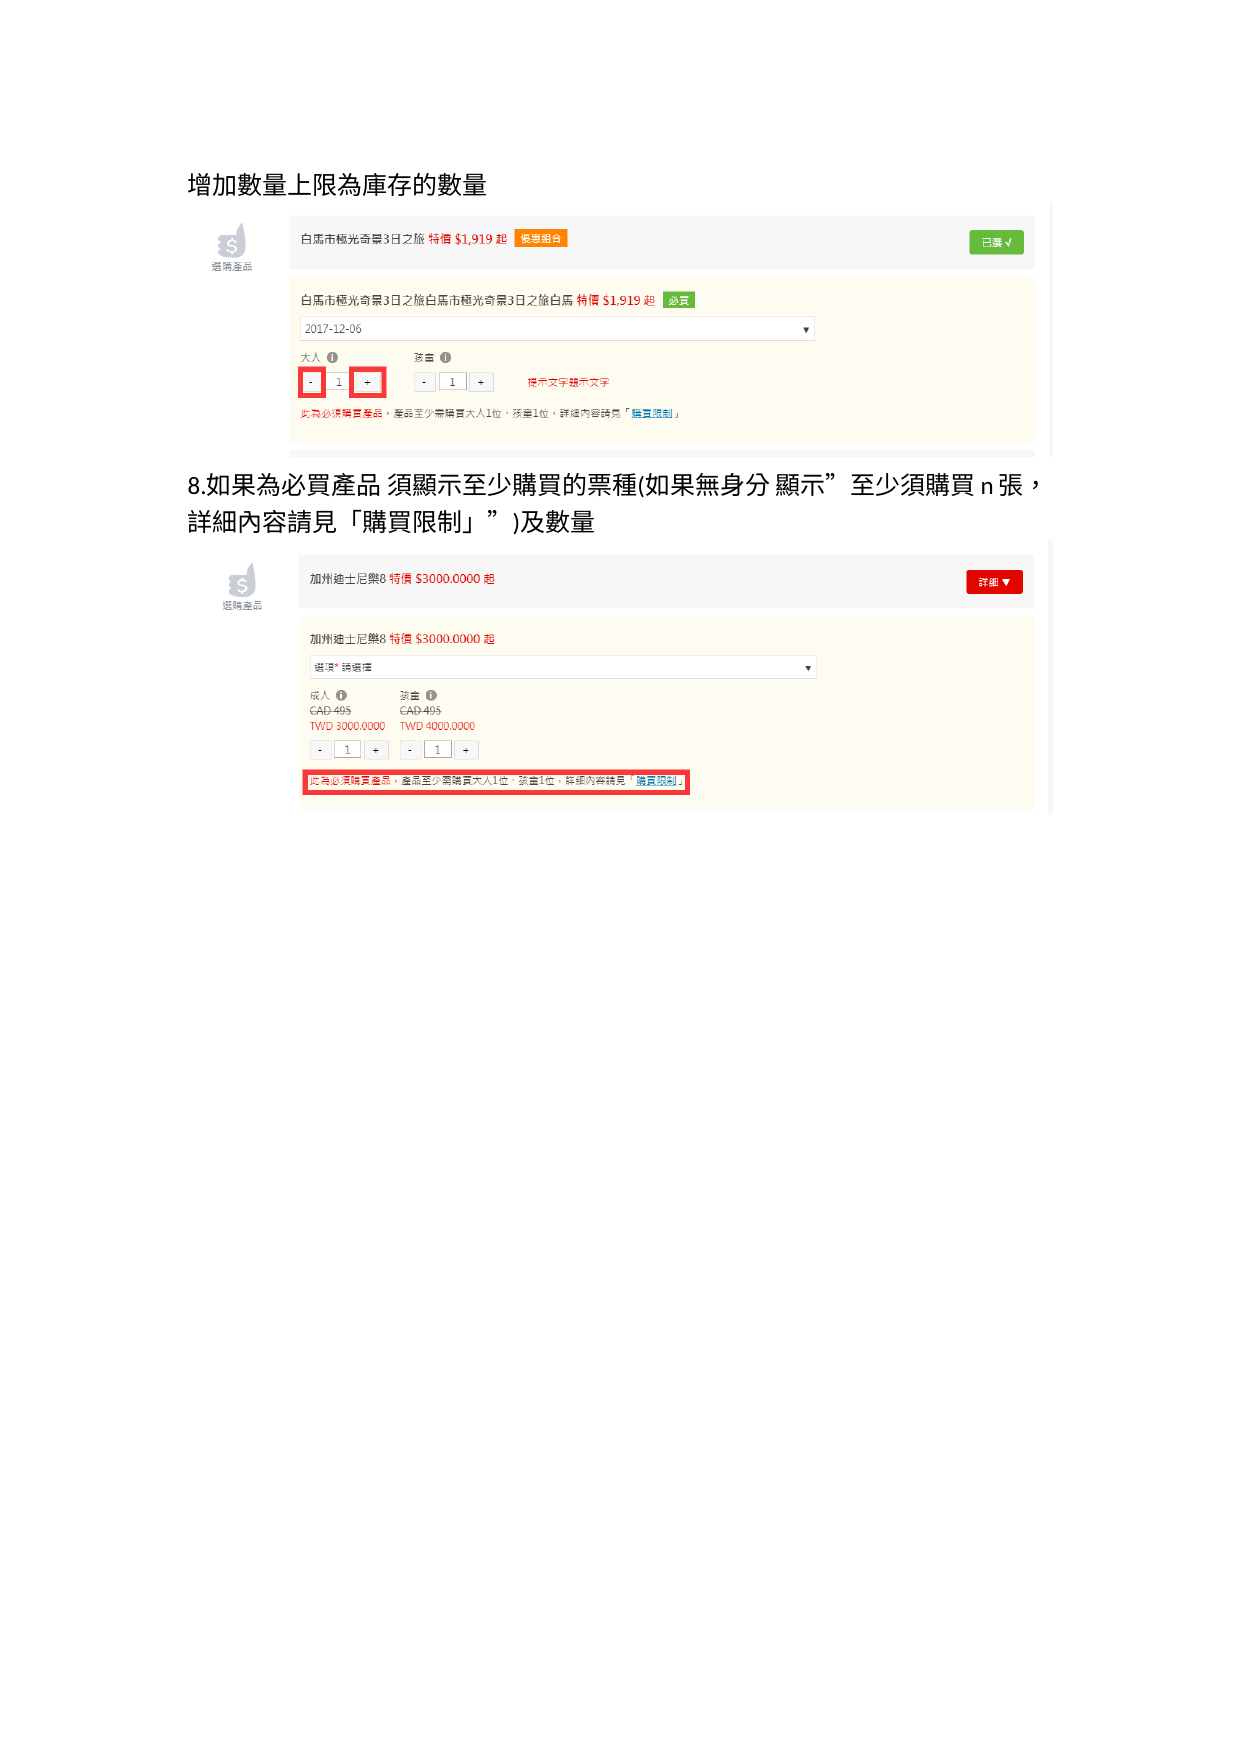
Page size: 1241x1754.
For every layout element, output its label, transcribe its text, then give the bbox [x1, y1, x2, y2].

text 8.如果為必買產品 須顯示至少購買的票種(如果無身分 顯示”至少須購買n張，詳細內容請見「購買限制」”)及數量 [187, 464, 1053, 539]
text 增加數量上限為庫存的數量 [187, 164, 1053, 202]
picture [187, 539, 1053, 815]
picture [187, 202, 1053, 457]
